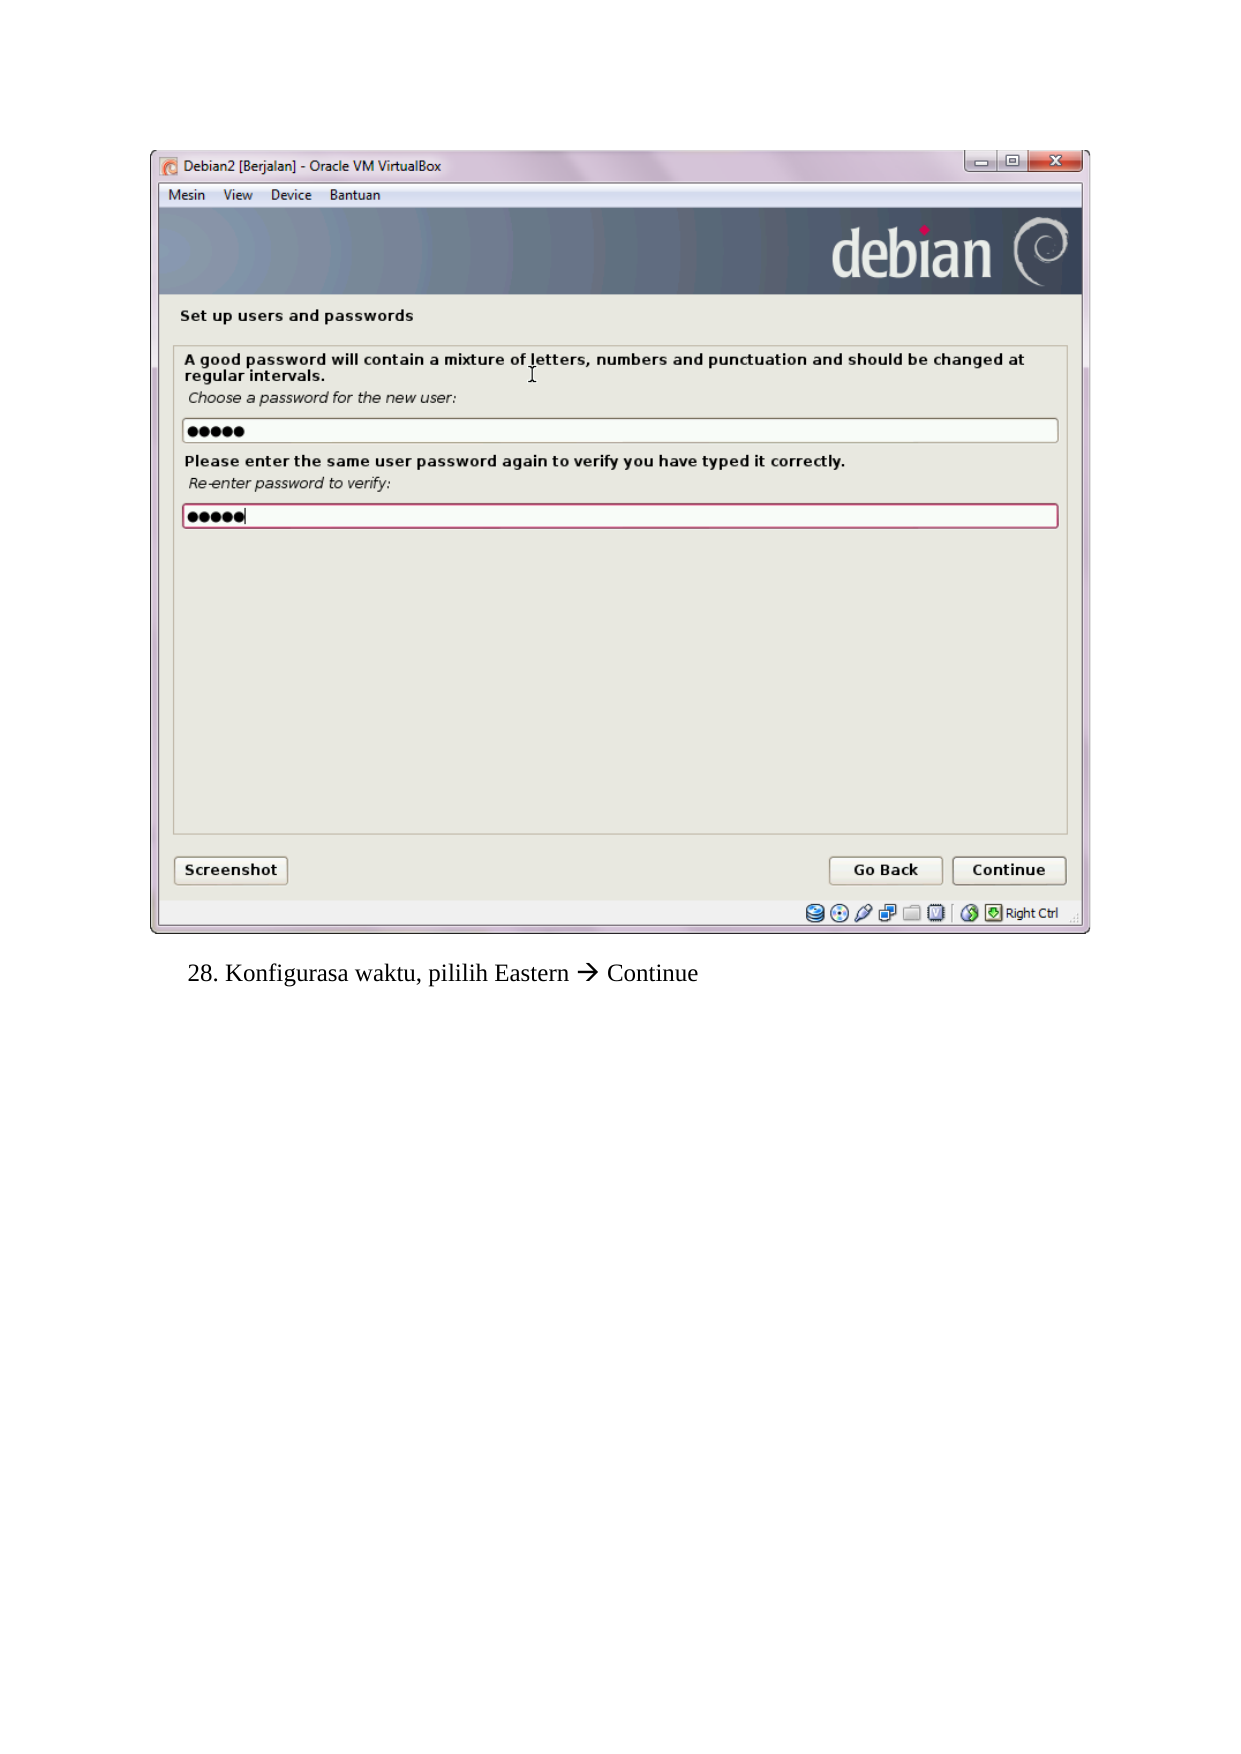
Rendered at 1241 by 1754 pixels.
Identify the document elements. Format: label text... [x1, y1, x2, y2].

picture [150, 150, 1091, 934]
list Konfigurasa waktu, pililih Eastern Continue [187, 958, 1090, 987]
